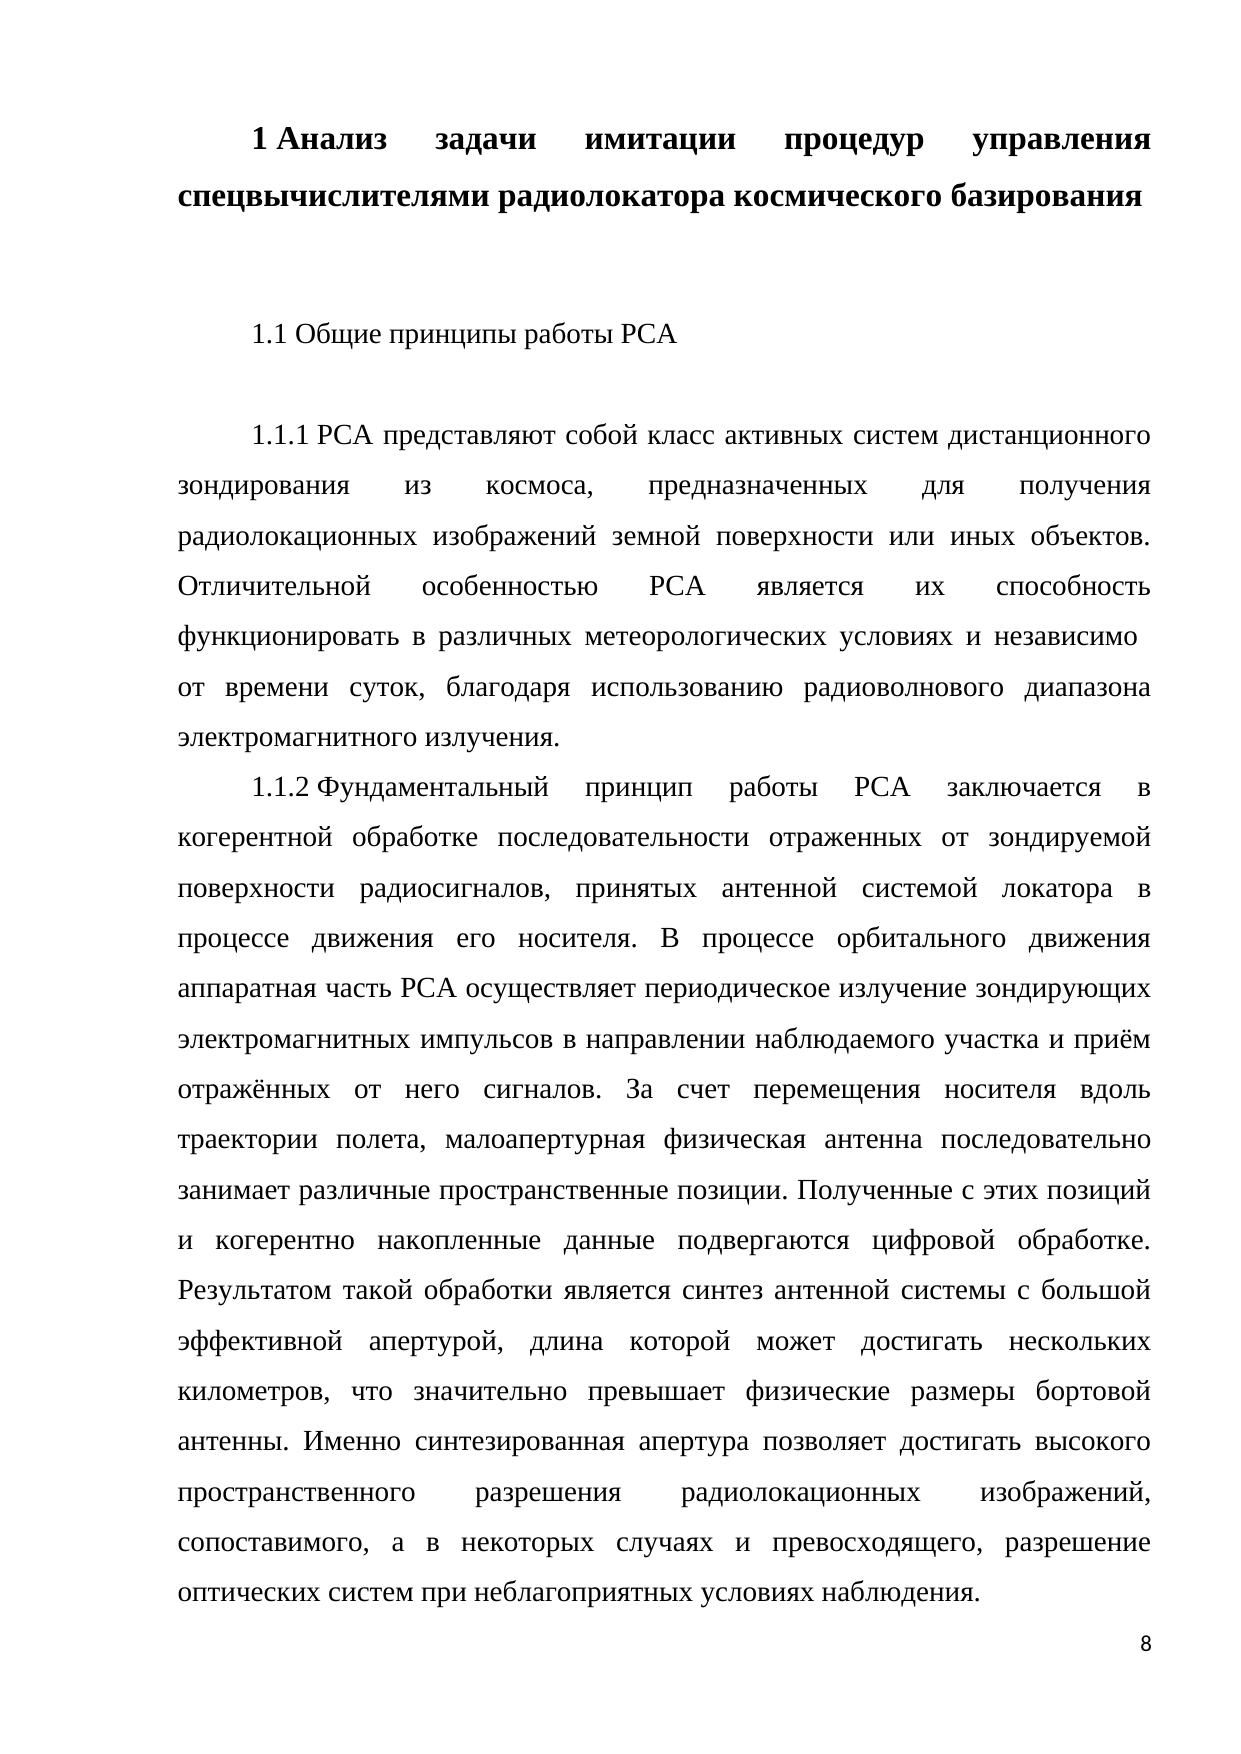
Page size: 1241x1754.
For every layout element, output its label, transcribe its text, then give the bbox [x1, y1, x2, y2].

text Фундаментальный принцип работы РСА заключается в когерентной обработке последовательности отраженных от зондируемой поверхности радиосигналов, принятых антенной системой локатора в процессе движения его носителя. В процессе орбитального движения аппаратная часть РСА осуществляет периодическое излучение зондирующих электромагнитных импульсов в направлении наблюдаемого участка и приём отражённых от него сигналов. За счет перемещения носителя вдоль траектории полета, малоапертурная физическая антенна последовательно занимает различные пространственные позиции. Полученные с этих позиций и когерентно накопленные данные подвергаются цифровой обработке. Результатом такой обработки является синтез антенной системы с большой эффективной апертурой, длина которой может достигать нескольких километров, что значительно превышает физические размеры бортовой антенны. Именно синтезированная апертура позволяет достигать высокого пространственного разрешения радиолокационных изображений, сопоставимого, а в некоторых случаях и превосходящего, разрешение оптических систем при неблагоприятных условиях наблюдения. [177, 769, 1152, 1608]
text РСА представляют собой класс активных систем дистанционного зондирования из космоса, предназначенных для получения радиолокационных изображений земной поверхности или иных объектов. Отличительной особенностью РСА является их способность функционировать в различных метеорологических условиях и независимо от времени суток, благодаря использованию радиоволнового диапазона электромагнитного излучения. [177, 417, 1152, 752]
text Общие принципы работы РСА [177, 316, 1152, 350]
text Анализ задачи имитации процедур управления спецвычислителями радиолокатора космического базирования [177, 118, 1152, 214]
